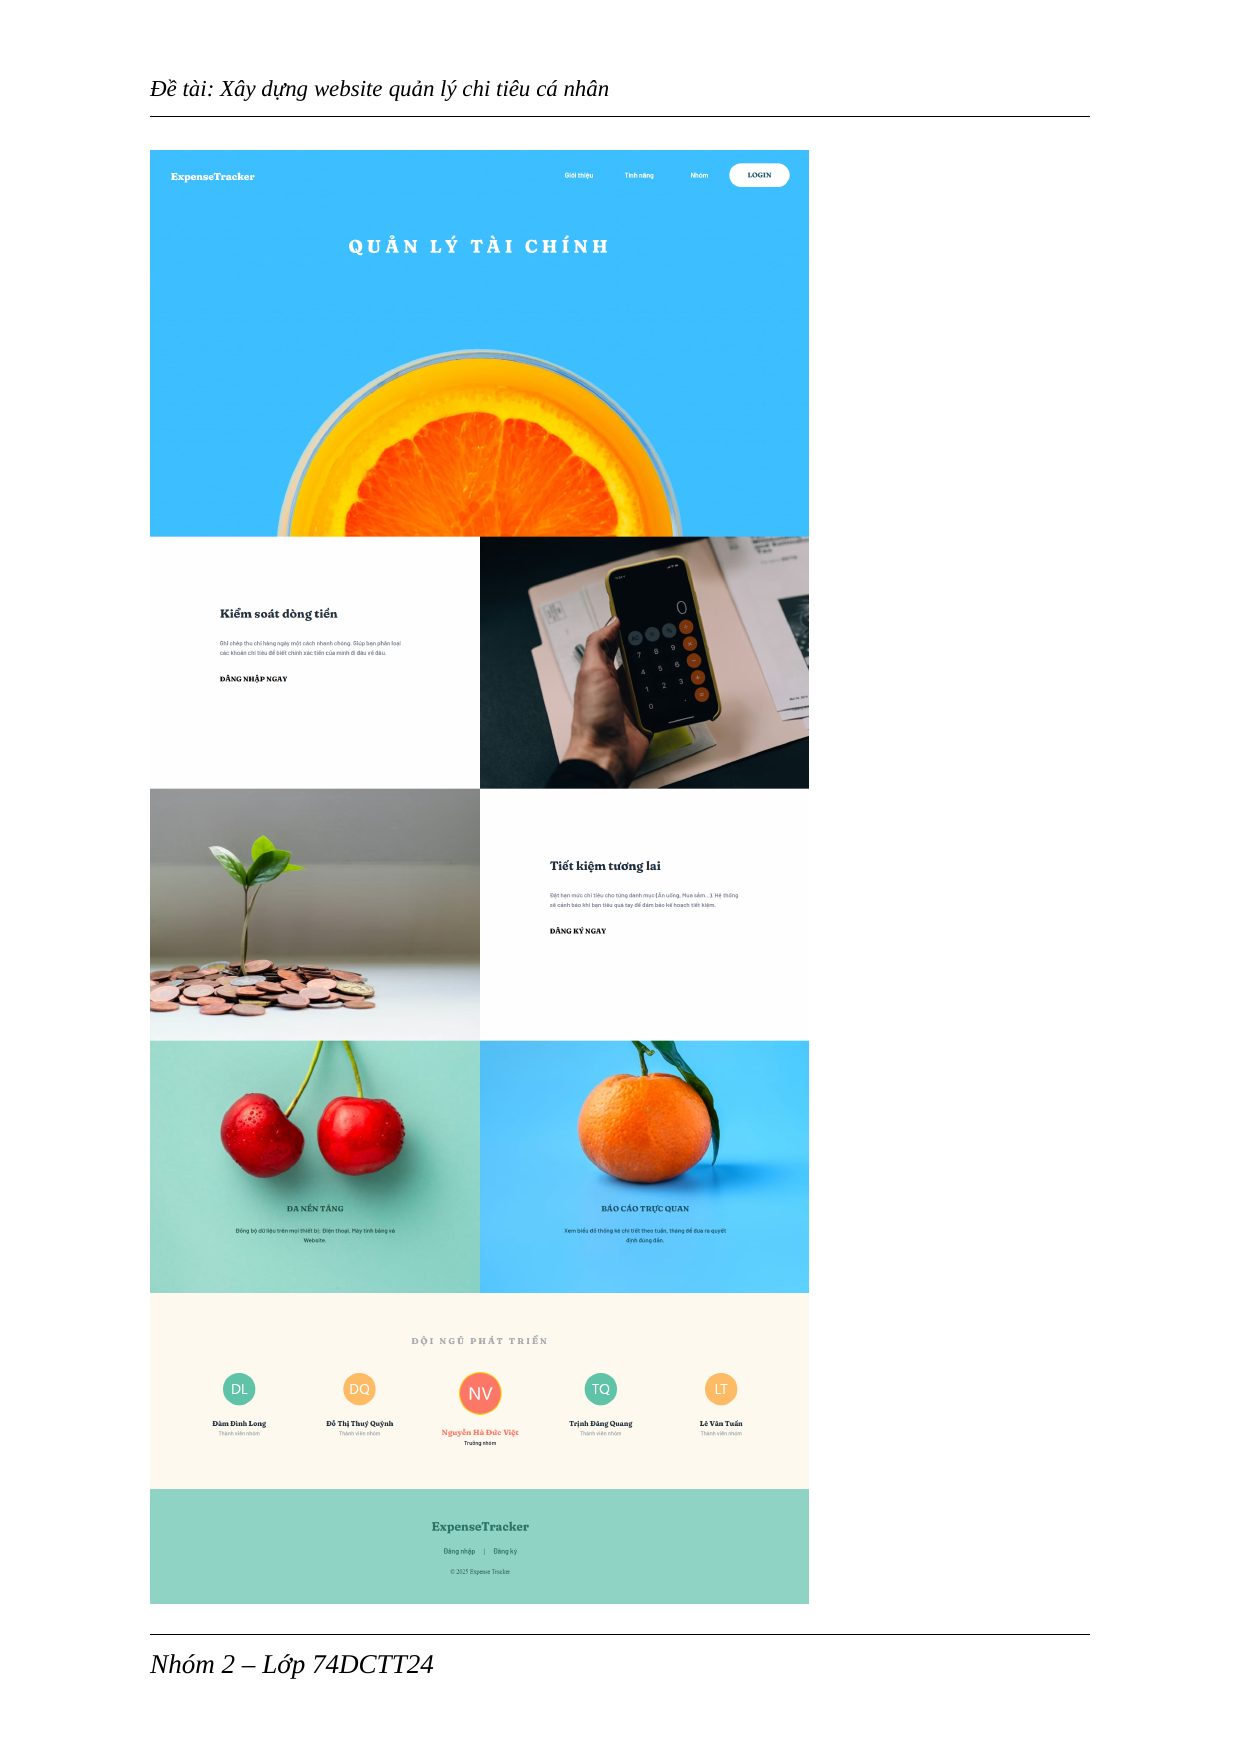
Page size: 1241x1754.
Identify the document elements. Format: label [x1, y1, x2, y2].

picture [150, 150, 809, 1604]
